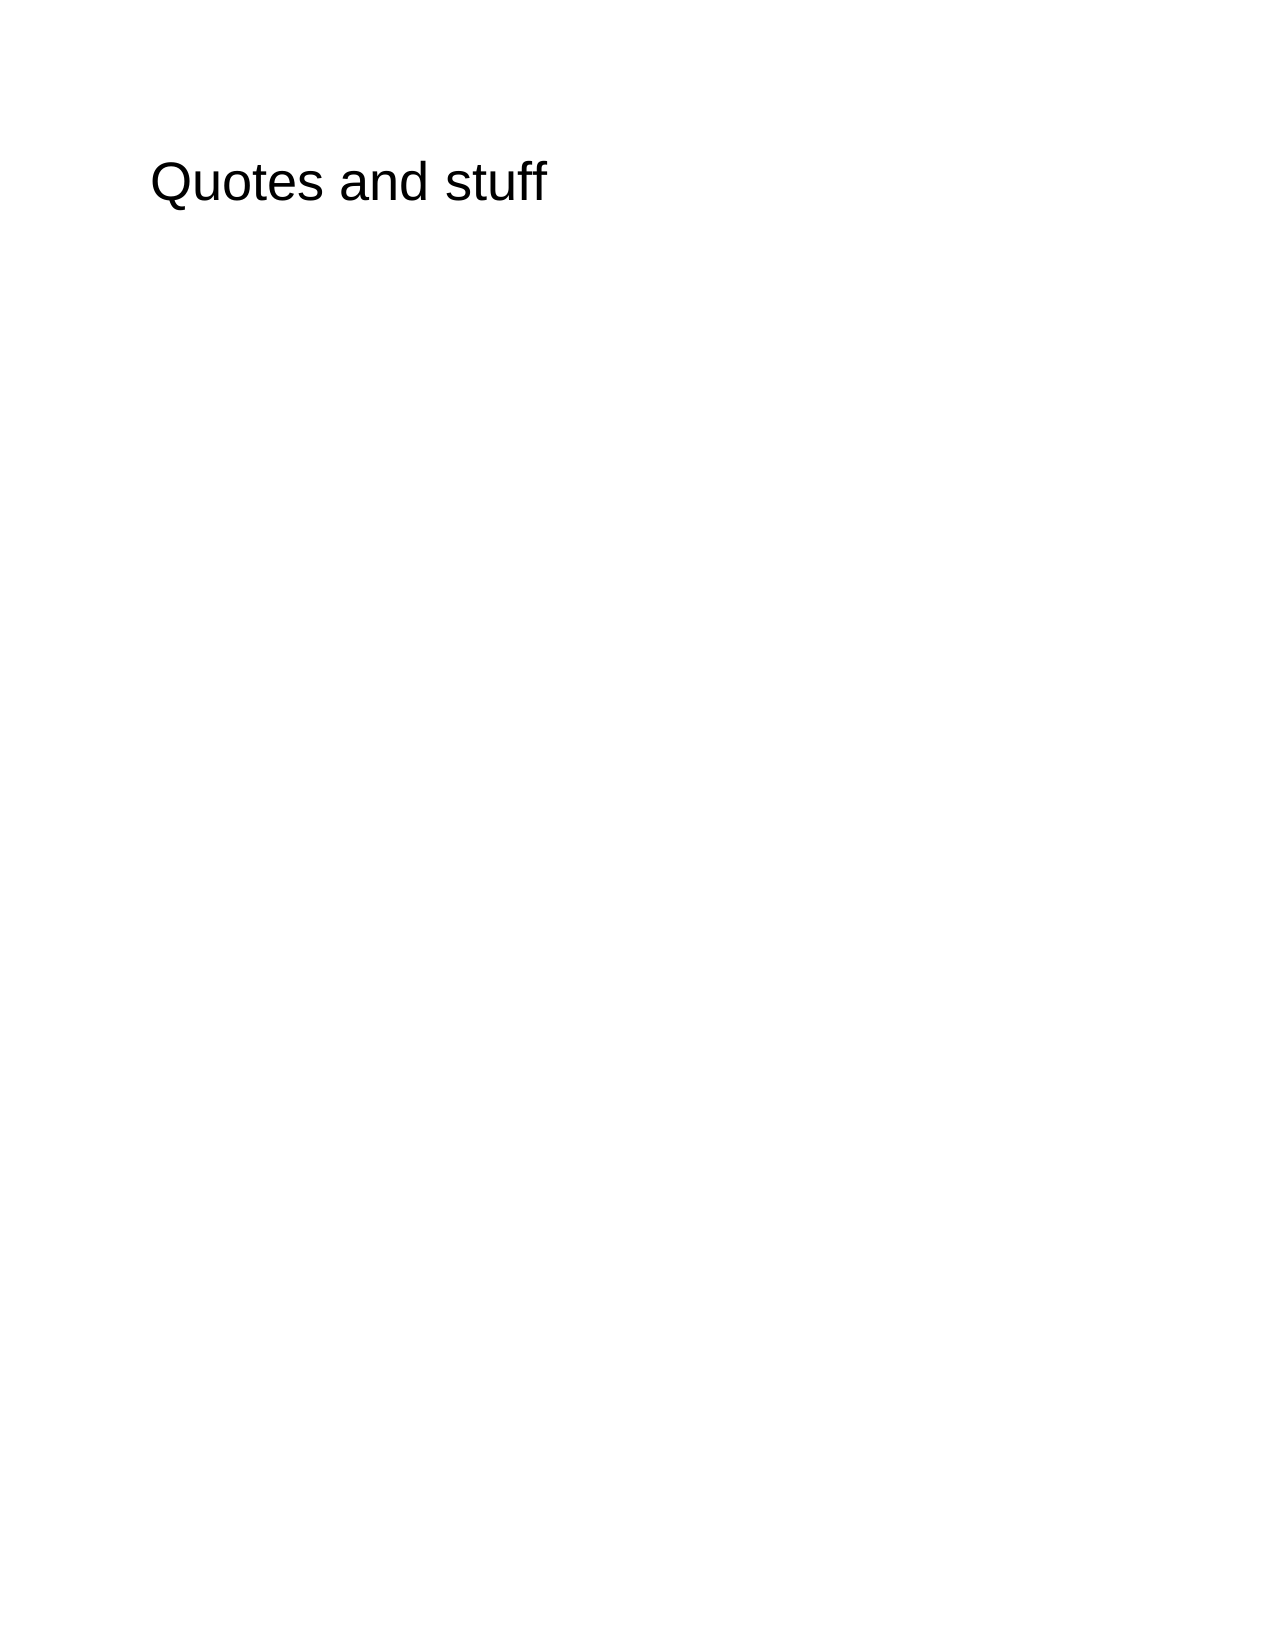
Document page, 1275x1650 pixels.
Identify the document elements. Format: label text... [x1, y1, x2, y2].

title Quotes and stuff [150, 150, 1125, 212]
